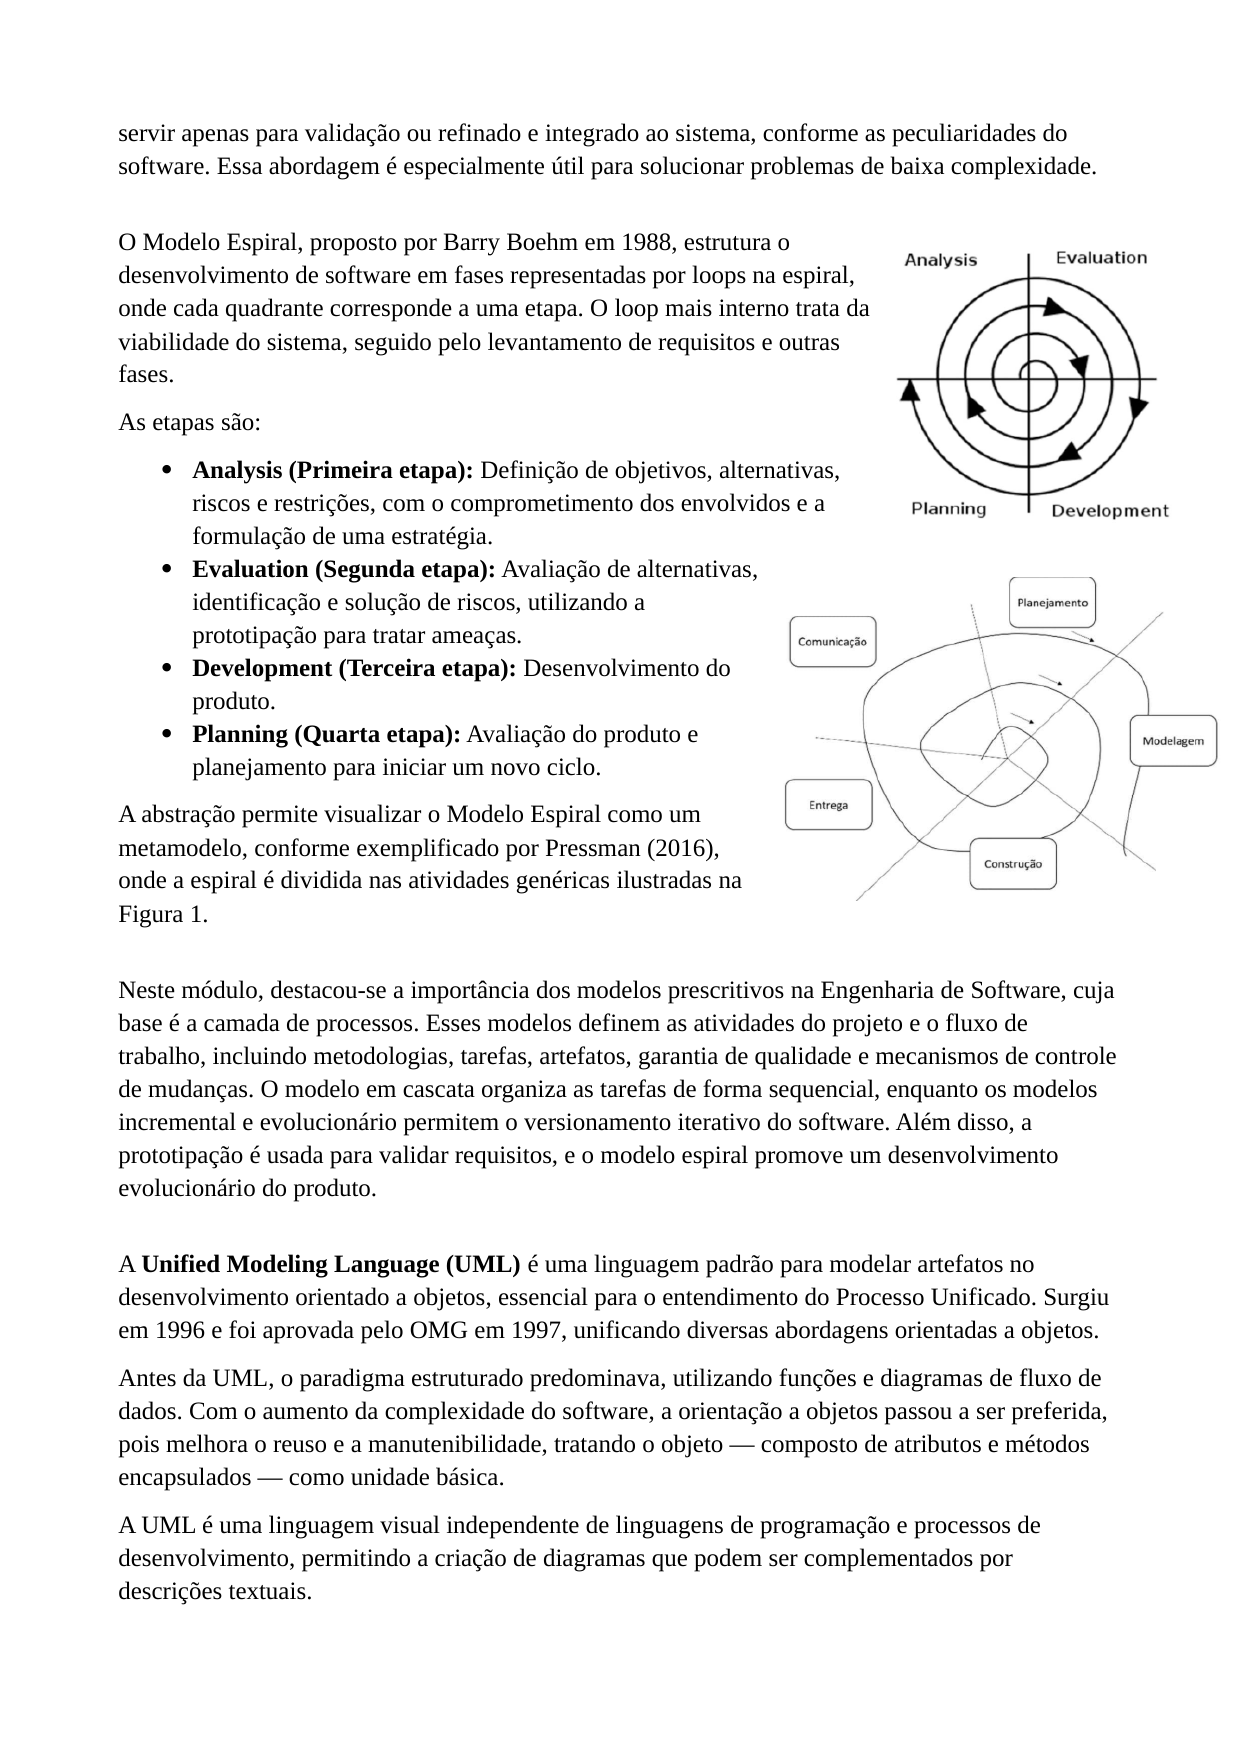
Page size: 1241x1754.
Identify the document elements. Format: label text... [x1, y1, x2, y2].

text As etapas são: [118, 407, 877, 436]
list Planning (Quarta etapa): Avaliação do produto e planejamento para iniciar um novo ciclo. [162, 719, 758, 781]
text A abstração permite visualizar o Modelo Espiral como um metamodelo, conforme exemplificado por Pressman (2016), onde a espiral é dividida nas atividades genéricas ilustradas na Figura 1. [118, 799, 1122, 927]
picture [758, 577, 1235, 904]
text A Unified Modeling Language (UML) é uma linguagem padrão para modelar artefatos no desenvolvimento orientado a objetos, essencial para o entendimento do Processo Unificado. Surgiu em 1996 e foi aprovada pelo OMG em 1997, unificando diversas abordagens orientadas a objetos. [118, 1249, 1122, 1344]
text O Modelo Espiral, proposto por Barry Boehm em 1988, estrutura o desenvolvimento de software em fases representadas por loops na espiral, onde cada quadrante corresponde a uma etapa. O loop mais interno trata da viabilidade do sistema, seguido pelo levantamento de requisitos e outras fases. [118, 227, 1122, 388]
text Antes da UML, o paradigma estruturado predominava, utilizando funções e diagramas de fluxo de dados. Com o aumento da complexidade do software, a orientação a objetos passou a ser preferida, pois melhora o reuso e a manutenibilidade, tratando o objeto — composto de atributos e métodos encapsulados — como unidade básica. [118, 1363, 1122, 1491]
picture [877, 241, 1184, 525]
list Development (Terceira etapa): Desenvolvimento do produto. [162, 653, 758, 715]
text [118, 118, 1122, 180]
text Neste módulo, destacou-se a importância dos modelos prescritivos na Engenharia de Software, cuja base é a camada de processos. Esses modelos definem as atividades do projeto e o fluxo de trabalho, incluindo metodologias, tarefas, artefatos, garantia de qualidade e mecanismos de controle de mudanças. O modelo em cascata organiza as tarefas de forma sequencial, enquanto os modelos incremental e evolucionário permitem o versionamento iterativo do software. Além disso, a prototipação é usada para validar requisitos, e o modelo espiral promove um desenvolvimento evolucionário do produto. [118, 975, 1122, 1202]
list Analysis (Primeira etapa): Definição de objetivos, alternativas, riscos e restrições, com o comprometimento dos envolvidos e a formulação de uma estratégia. [162, 455, 1122, 549]
list Evaluation (Segunda etapa): Avaliação de alternativas, identificação e solução de riscos, utilizando a prototipação para tratar ameaças. [162, 554, 1122, 649]
text A UML é uma linguagem visual independente de linguagens de programação e processos de desenvolvimento, permitindo a criação de diagramas que podem ser complementados por descrições textuais. [118, 1510, 1122, 1604]
